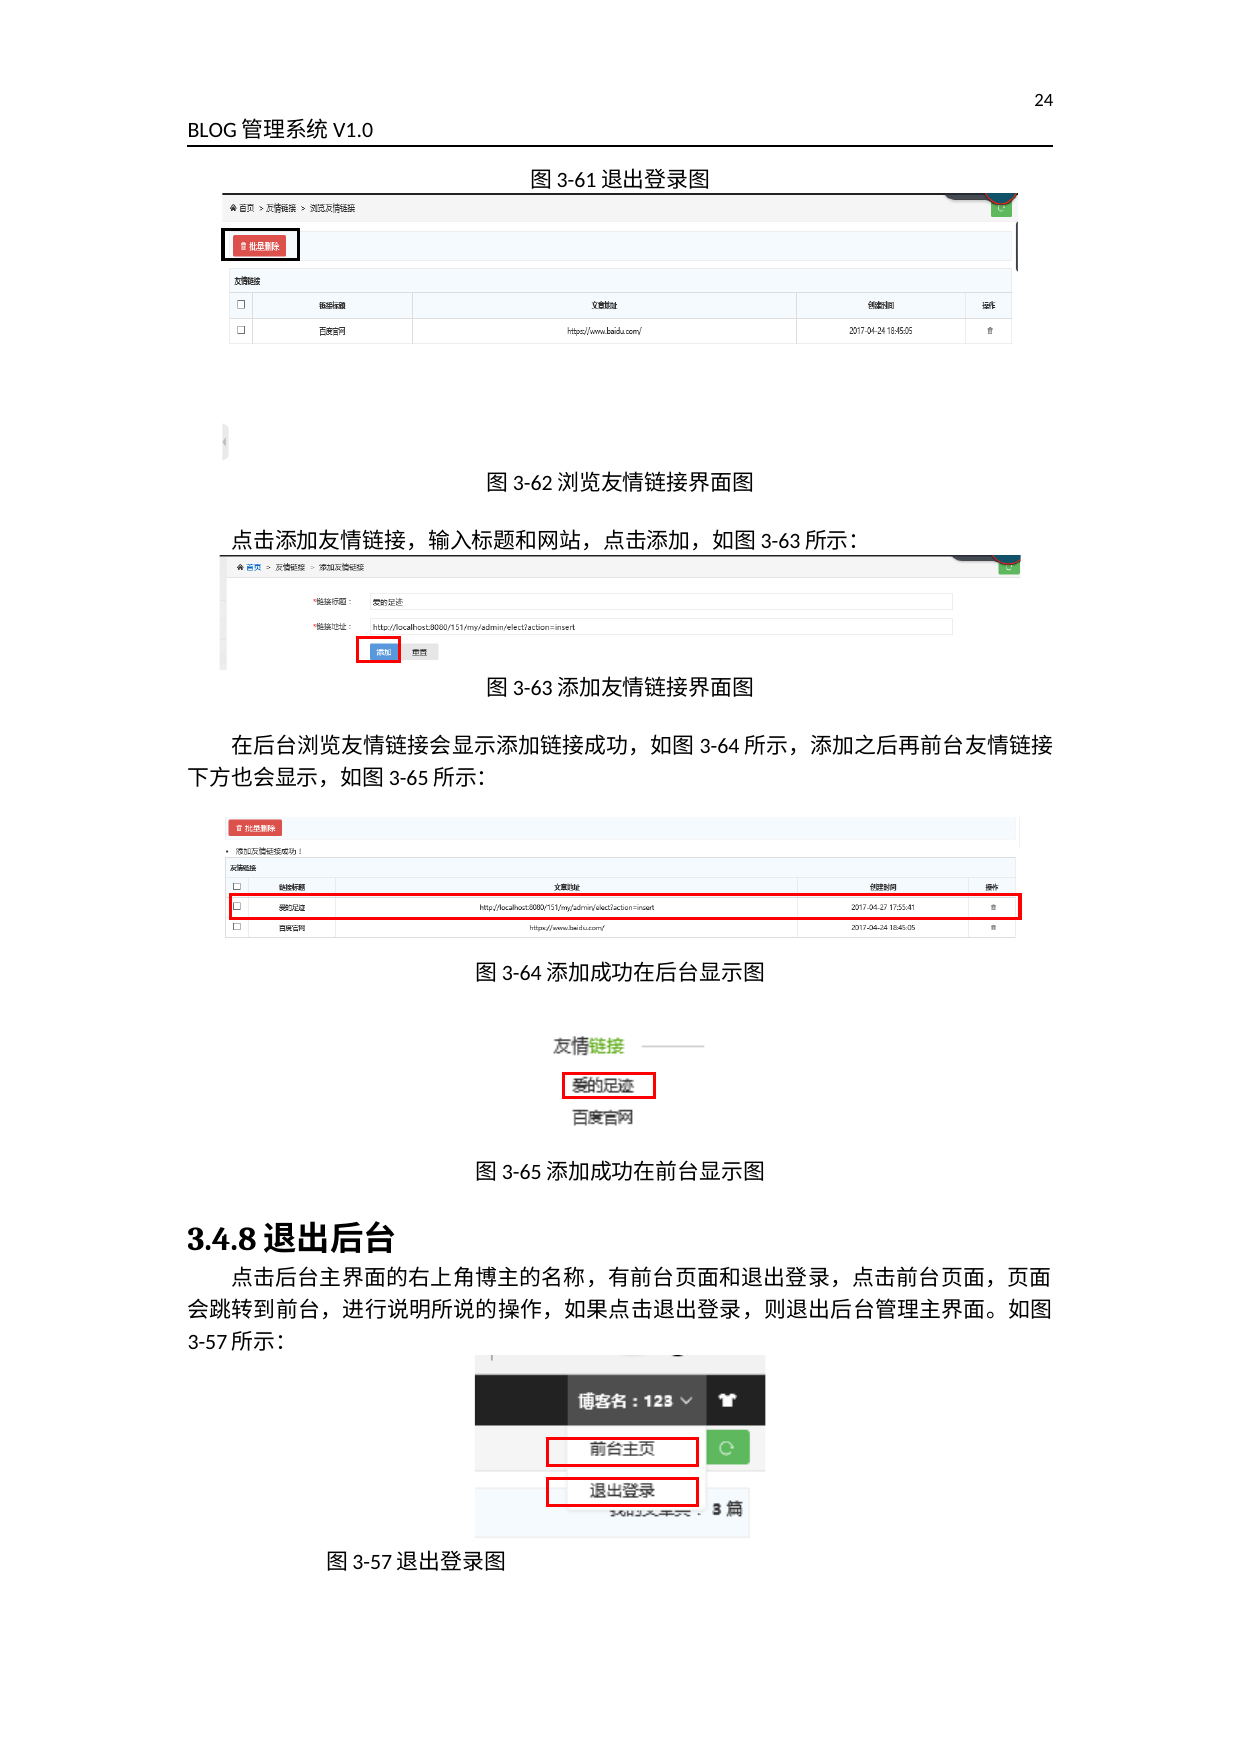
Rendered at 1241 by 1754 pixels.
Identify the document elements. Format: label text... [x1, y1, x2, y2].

picture [225, 231, 297, 258]
picture [474, 1355, 766, 1544]
picture [232, 896, 1018, 917]
picture [535, 1013, 705, 1154]
text 3.4.8退出后台 [187, 1212, 1053, 1260]
text 图3-62浏览友情链接界面图 [187, 465, 1053, 497]
picture [221, 817, 1020, 955]
text 图3-64添加成功在后台显示图 [187, 955, 1053, 987]
text 图3-63添加友情链接界面图 [187, 669, 1053, 701]
text 图3-57退出登录图 [187, 1544, 1053, 1576]
text 点击添加友情链接，输入标题和网站，点击添加，如图3-63所示： [187, 523, 1053, 555]
picture [219, 555, 1021, 670]
text 在后台浏览友情链接会显示添加链接成功，如图3-64所示，添加之后再前台友情链接下方也会显示，如图3-65所示： [187, 728, 1053, 791]
text 图3-61退出登录图 [187, 162, 1053, 194]
picture [222, 193, 1018, 465]
text 点击后台主界面的右上角博主的名称，有前台页面和退出登录，点击前台页面，页面会跳转到前台，进行说明所说的操作，如果点击退出登录，则退出后台管理主界面。如图3-57所示： [187, 1260, 1053, 1355]
text 图3-65添加成功在前台显示图 [187, 1154, 1053, 1186]
